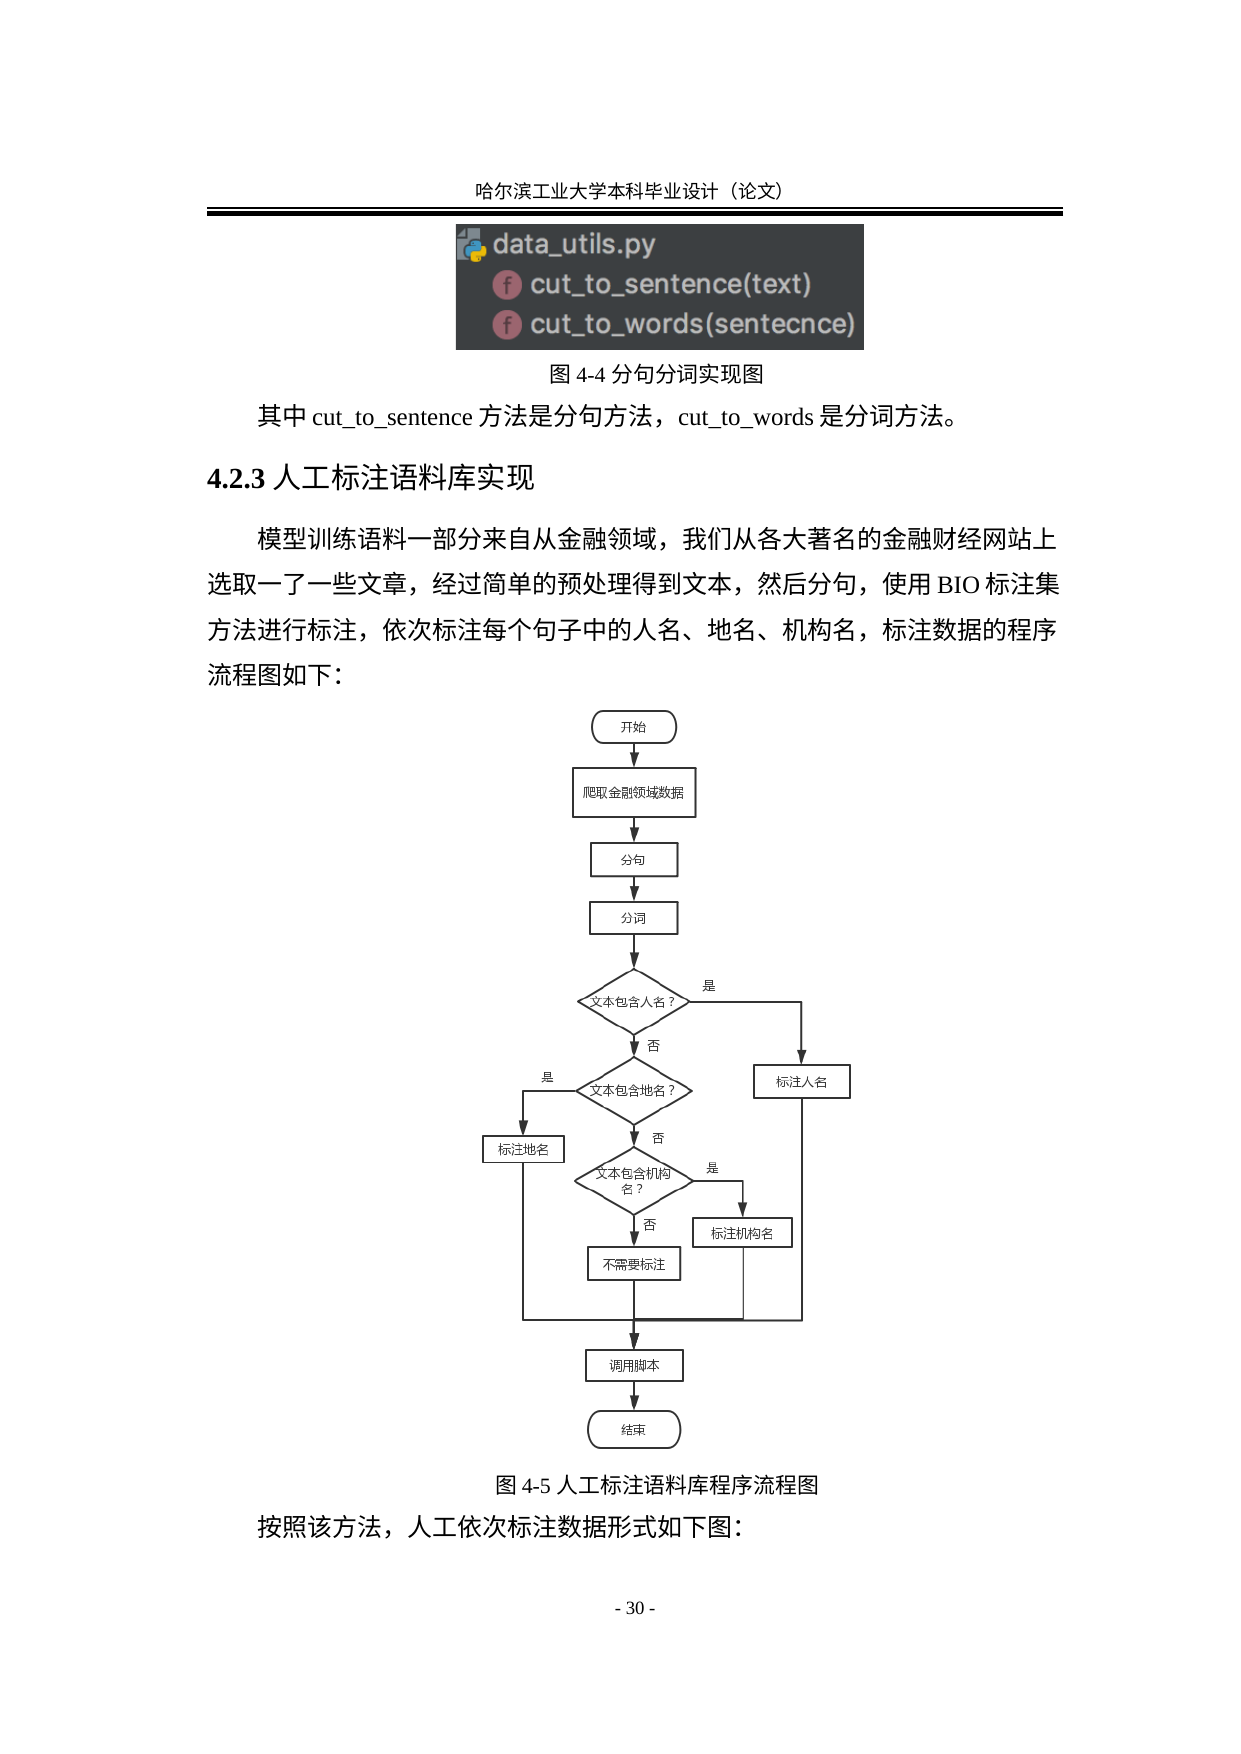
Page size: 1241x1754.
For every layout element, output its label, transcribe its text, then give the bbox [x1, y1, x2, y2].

text 模型训练语料一部分来自从金融领域，我们从各大著名的金融财经网站上选取一了一些文章，经过简单的预处理得到文本，然后分句，使用BIO标注集方法进行标注，依次标注每个句子中的人名、地名、机构名，标注数据的程序流程图如下： [207, 520, 1063, 692]
text 图 4-5 人工标注语料库程序流程图 [207, 1468, 1063, 1499]
text 其中cut_to_sentence方法是分句方法，cut_to_words是分词方法。 [207, 397, 1063, 433]
subtitle 人工标注语料库实现 [207, 454, 1063, 497]
picture [455, 224, 864, 350]
picture [464, 701, 856, 1461]
text 图 4-4 分句分词实现图 [207, 357, 1063, 389]
text 按照该方法，人工依次标注数据形式如下图： [207, 1507, 1063, 1544]
